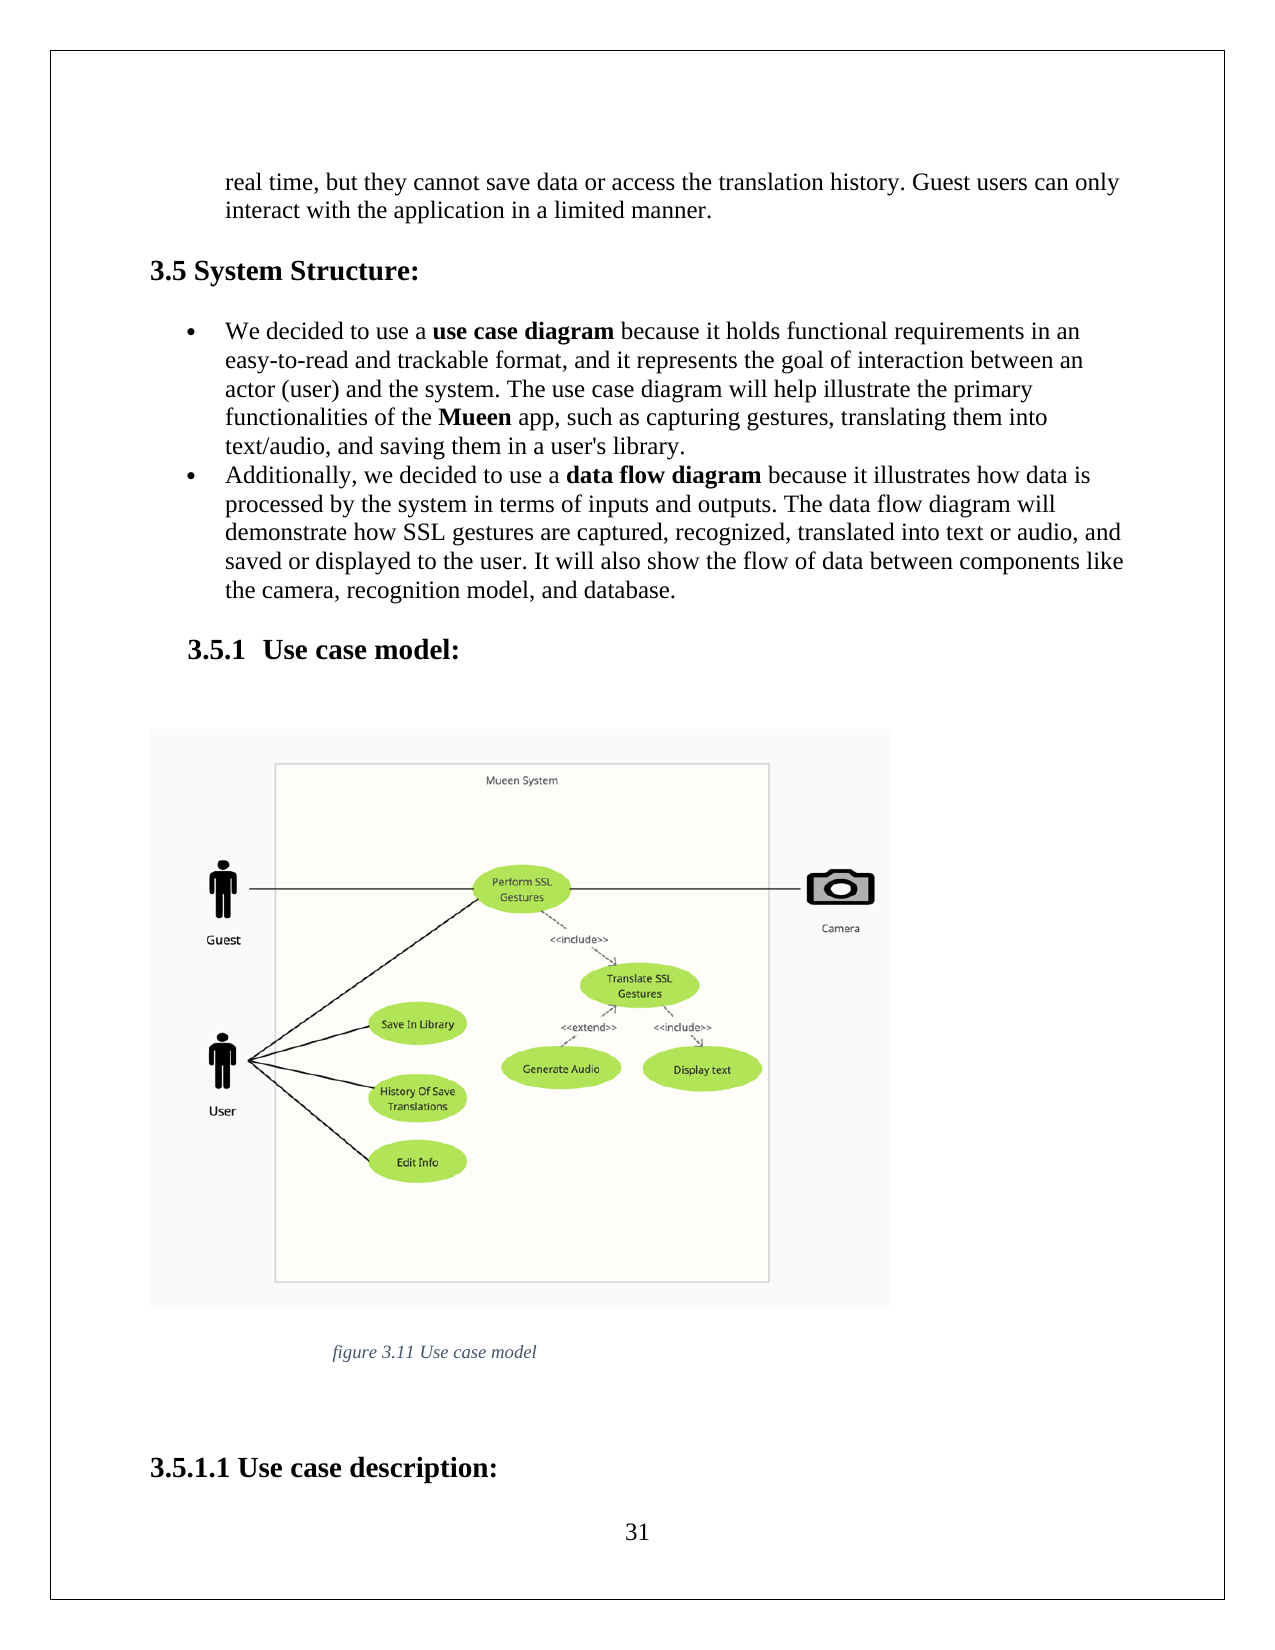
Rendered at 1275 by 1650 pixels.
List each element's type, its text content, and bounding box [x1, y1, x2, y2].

text 3.5.1.1 Use case description: [150, 1450, 1125, 1483]
list Additionally, we decided to use a data flow diagram because it illustrates how data is processed by the system in terms of inputs and outputs. The data flow diagram will demonstrate how SSL gestures are captured, recognized, translated into text or audio, and saved or displayed to the user. It will also show the flow of data between components like the camera, recognition model, and database. [187, 460, 1125, 604]
list We decided to use a use case diagram because it holds functional requirements in an easy-to-read and trackable format, and it represents the goal of interaction between an actor (user) and the system. The use case diagram will help illustrate the primary functionalities of the Mueen app, such as capturing gestures, translating them into text/audio, and saving them in a user's library. [187, 316, 1125, 460]
text figure 3.11 Use case model [150, 1341, 1125, 1363]
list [187, 167, 1125, 224]
picture [150, 728, 891, 1312]
list Use case model: [187, 632, 1125, 666]
text 3.5 System Structure: [150, 253, 1125, 287]
